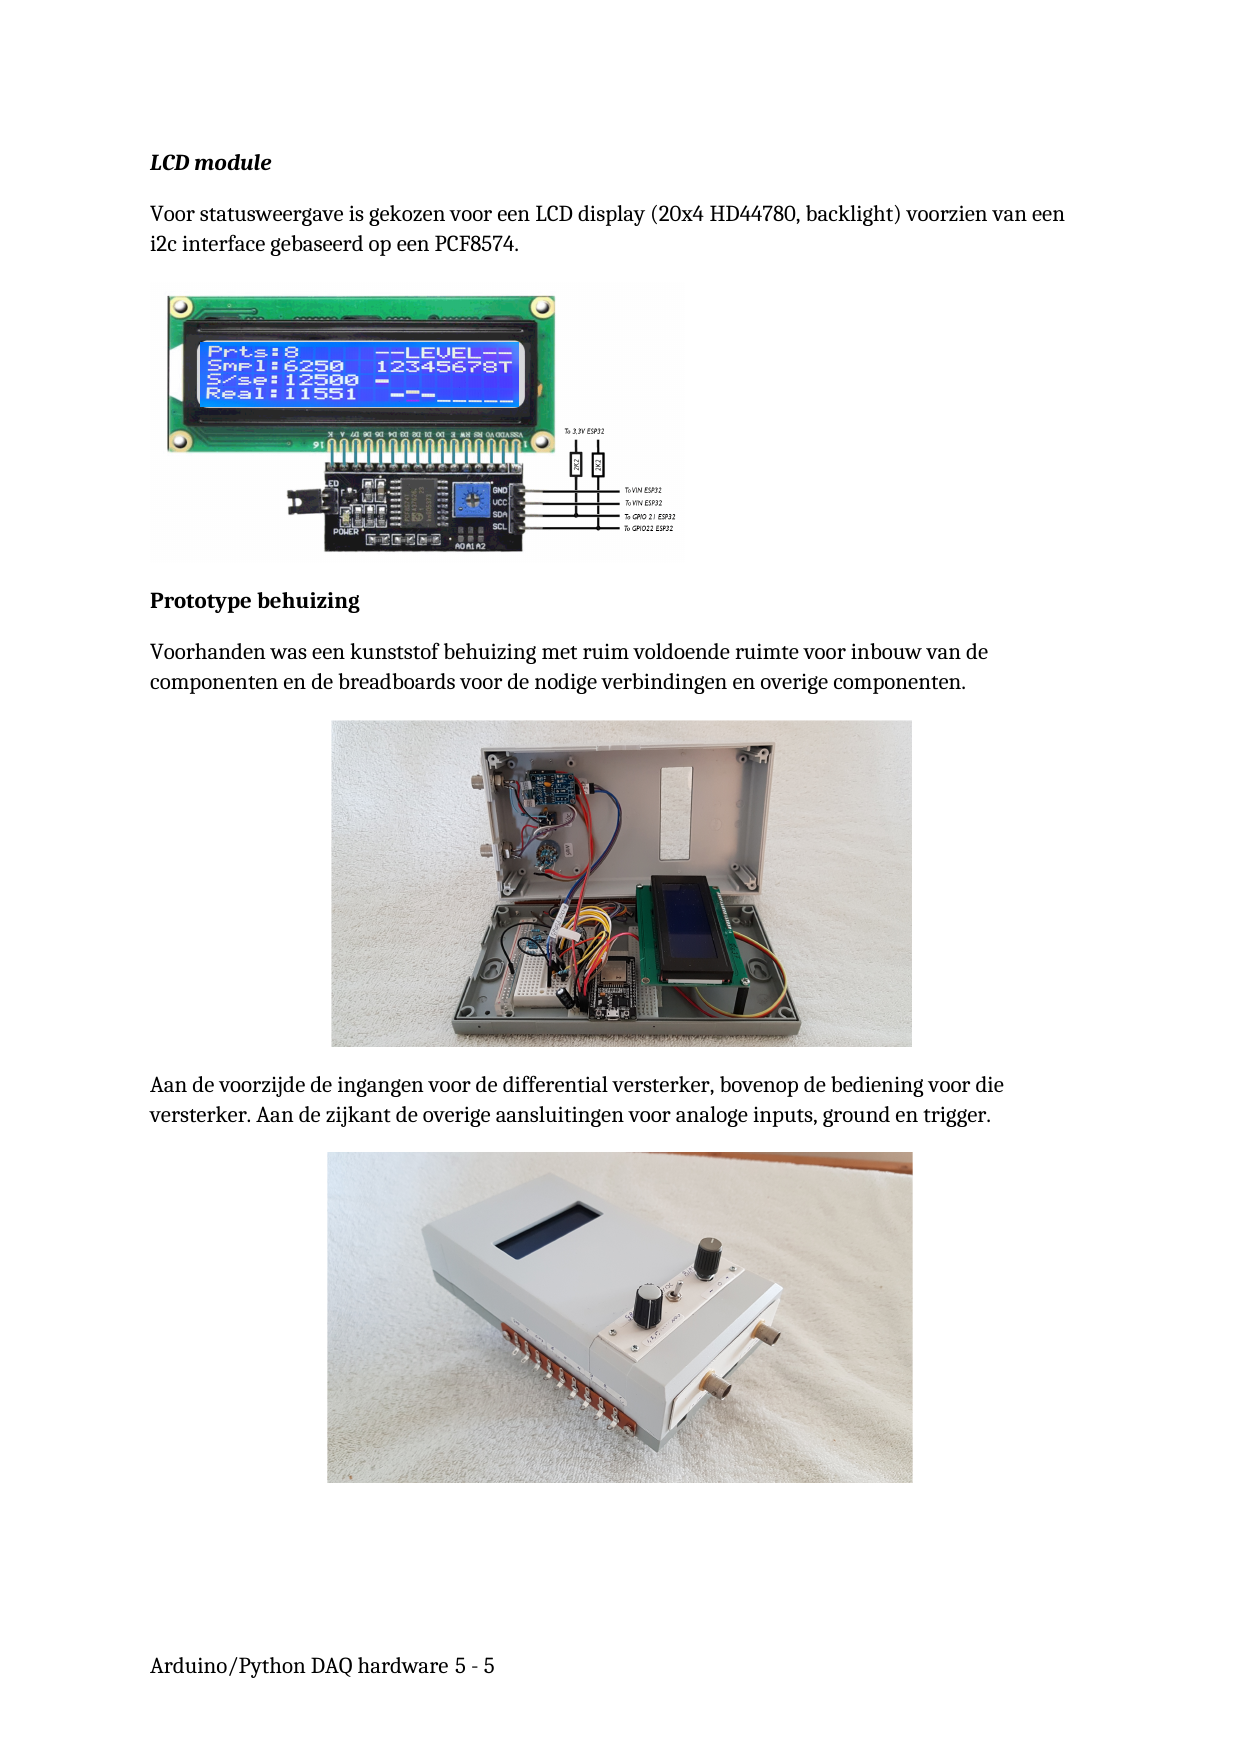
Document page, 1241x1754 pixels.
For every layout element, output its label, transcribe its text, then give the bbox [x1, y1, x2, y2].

text Aan de voorzijde de ingangen voor de differential versterker, bovenop de bediening voor die versterker. Aan de zijkant de overige aansluitingen voor analoge inputs, ground en trigger. [150, 1072, 1090, 1128]
subtitle LCD module [150, 150, 1090, 176]
picture [150, 282, 685, 563]
text Voor statusweergave is gekozen voor een LCD display (20x4 HD44780, backlight) voorzien van een i2c interface gebaseerd op een PCF8574. [150, 201, 1090, 258]
picture [332, 721, 911, 1047]
text Voorhanden was een kunststof behuizing met ruim voldoende ruimte voor inbouw van de componenten en de breadboards voor de nodige verbindingen en overige componenten. [150, 638, 1090, 695]
picture [327, 1152, 913, 1483]
subtitle Prototype behuizing [150, 587, 1090, 614]
